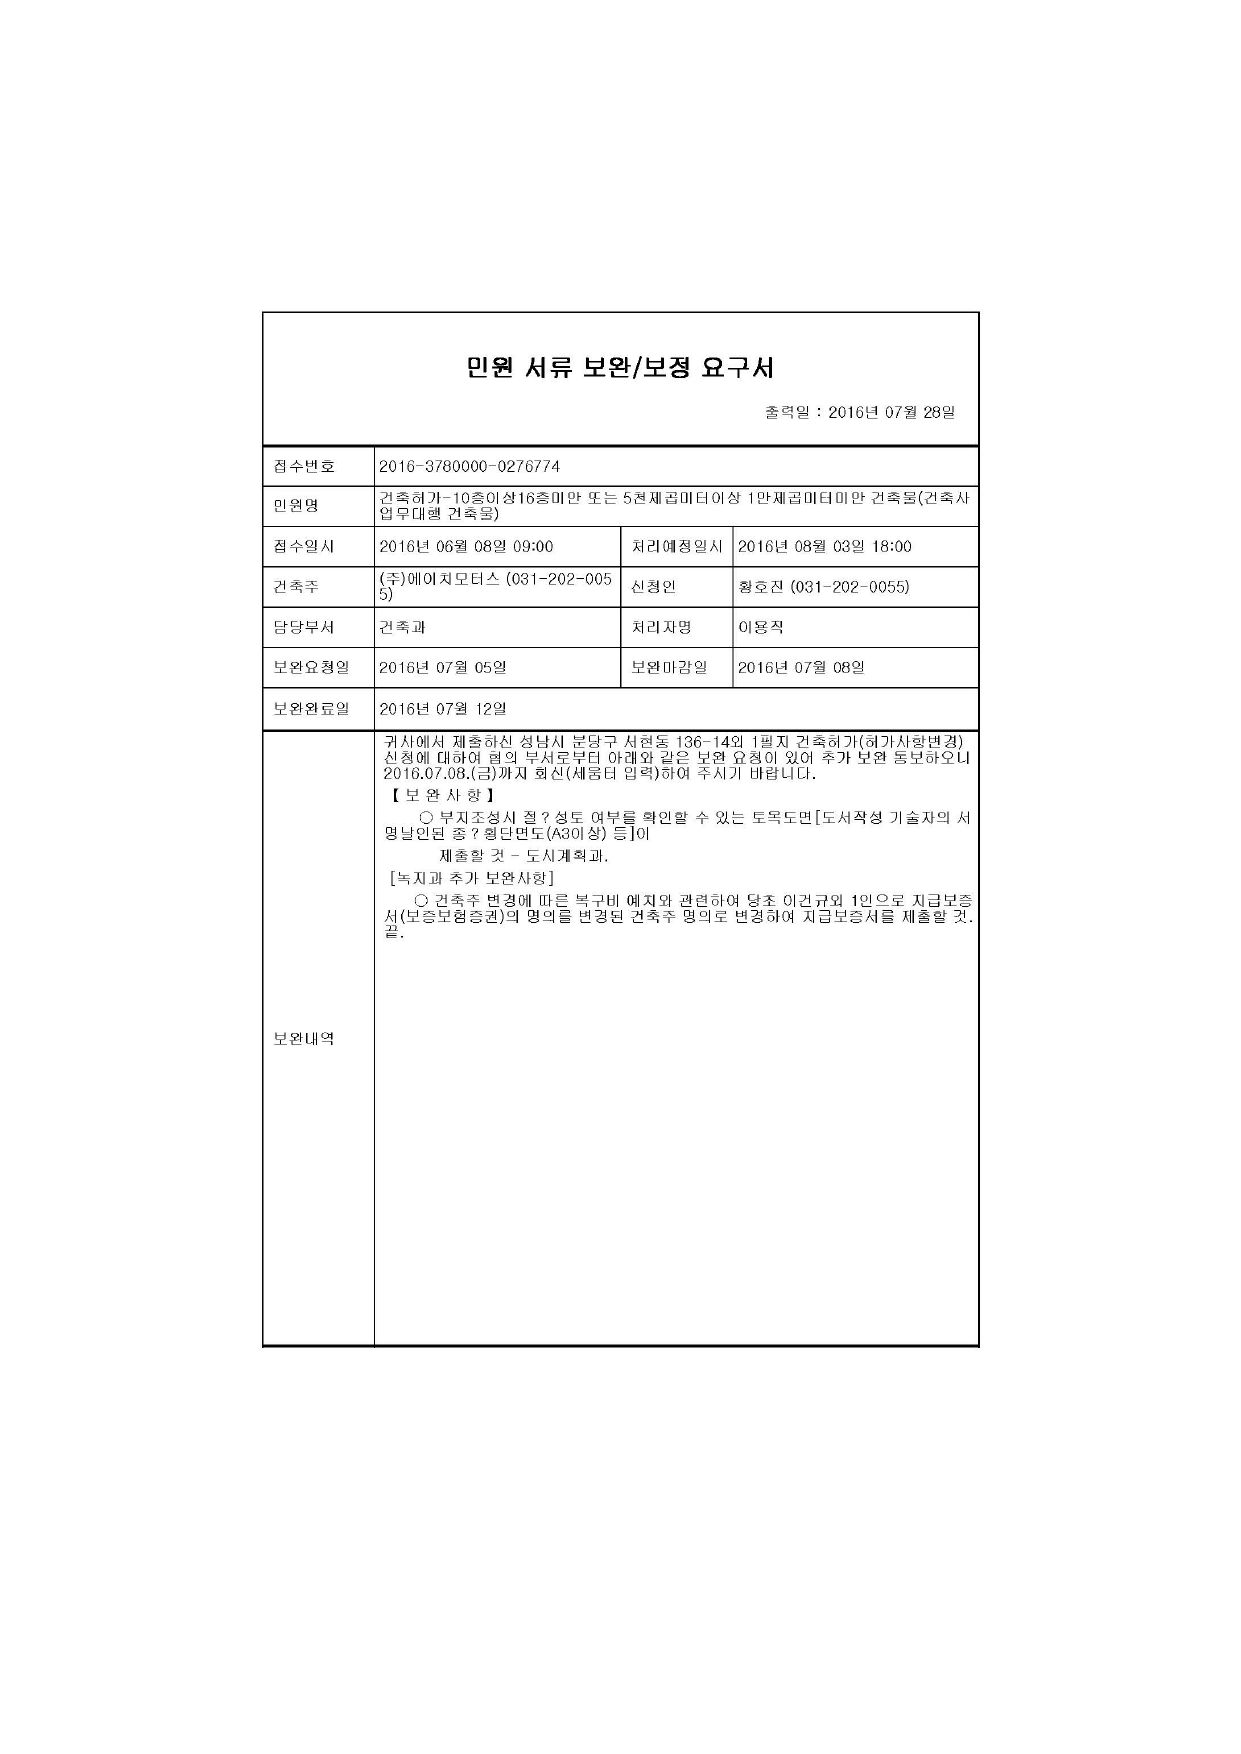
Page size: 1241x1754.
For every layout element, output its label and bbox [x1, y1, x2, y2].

picture [150, 177, 1091, 1507]
